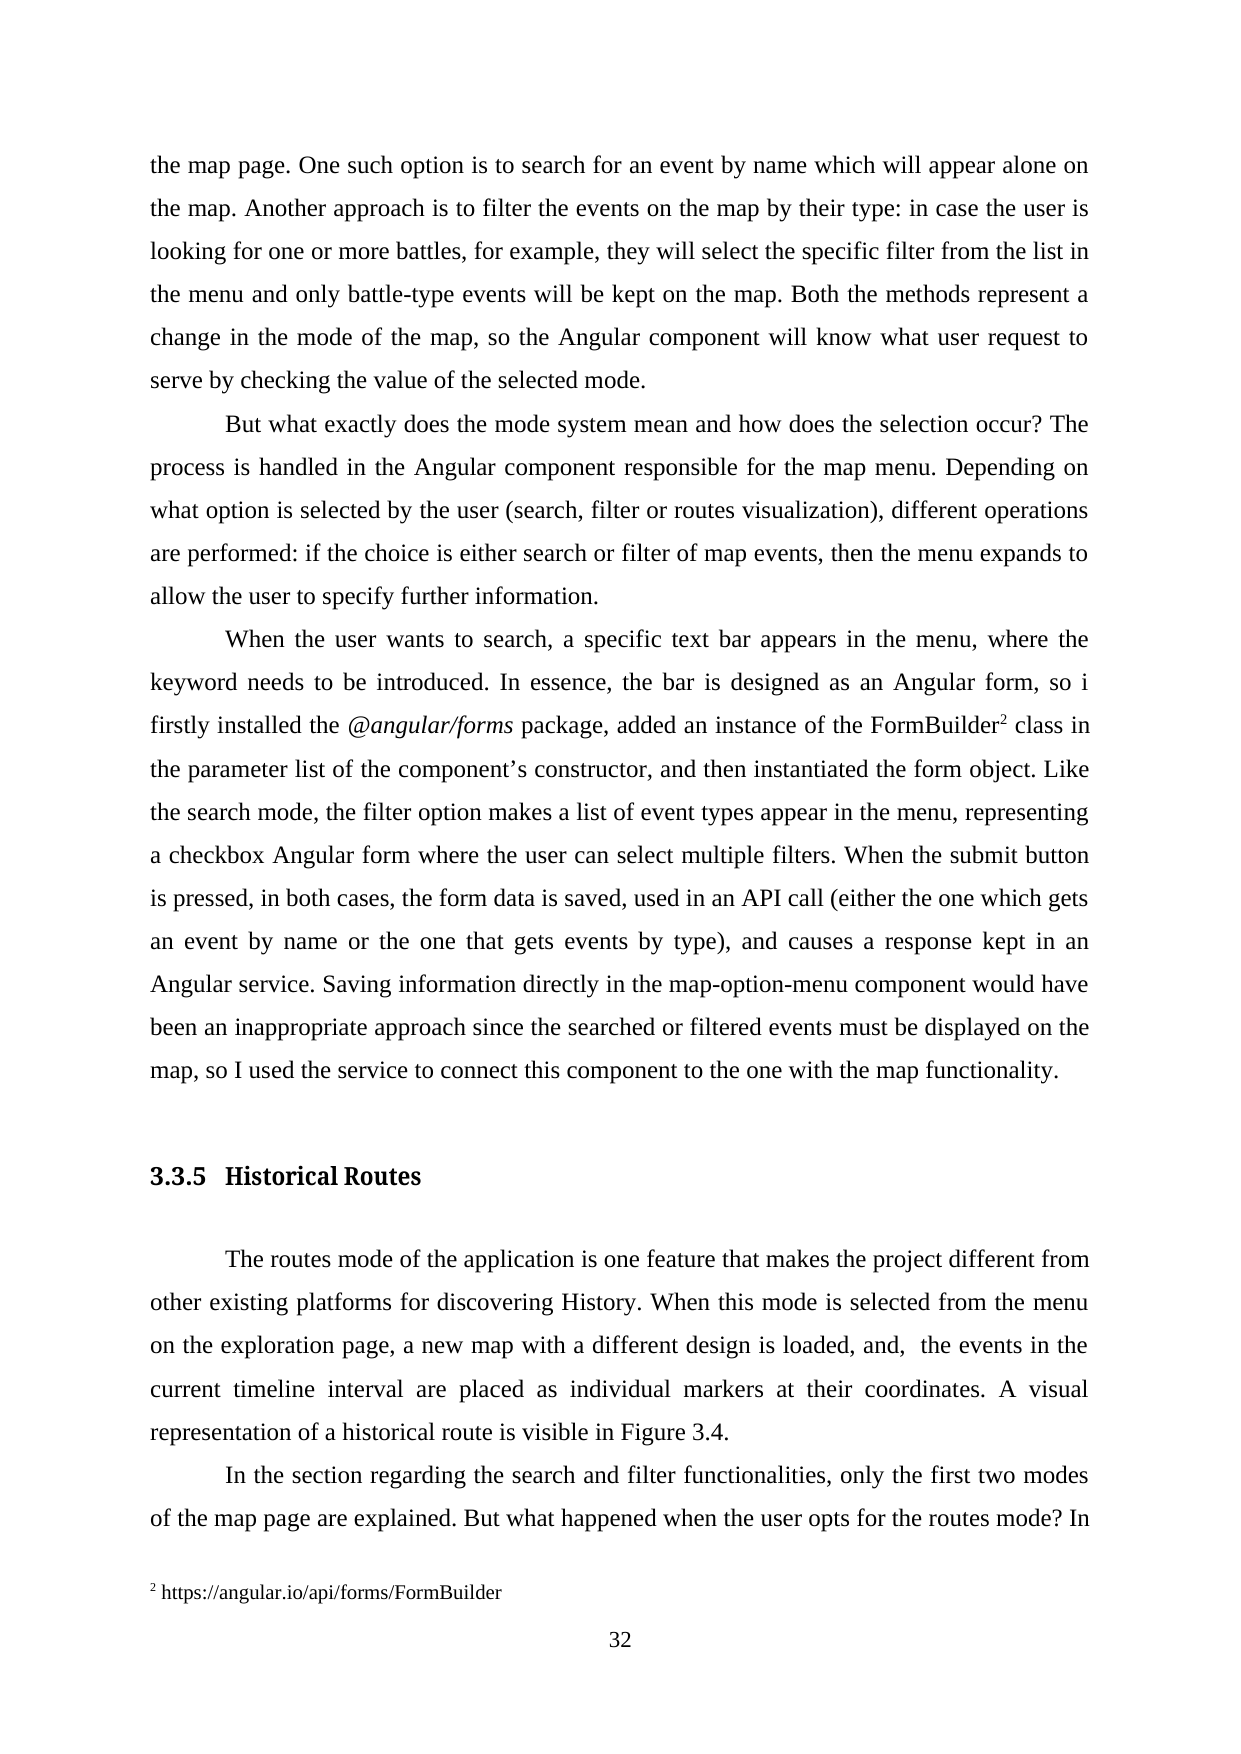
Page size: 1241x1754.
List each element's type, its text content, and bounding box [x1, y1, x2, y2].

subtitle Historical Routes [150, 1158, 1090, 1193]
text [150, 150, 1090, 394]
text But what exactly does the mode system mean and how does the selection occur? The process is handled in the Angular component responsible for the map menu. Depending on what option is selected by the user (search, filter or routes visualization), different operations are performed: if the choice is either search or filter of map events, then the menu expands to allow the user to specify further information. [150, 409, 1090, 610]
text When the user wants to search, a specific text bar appears in the menu, where the keyword needs to be introduced. In essence, the bar is designed as an Angular form, so i firstly installed the @angular/forms package, added an instance of the FormBuilder class in the parameter list of the component’s constructor, and then instantiated the form object. Like the search mode, the filter option makes a list of event types appear in the menu, representing a checkbox Angular form where the user can select multiple filters. When the submit button is pressed, in both cases, the form data is saved, used in an API call (either the one which gets an event by name or the one that gets events by type), and causes a response kept in an Angular service. Saving information directly in the map-option-menu component would have been an inappropriate approach since the searched or filtered events must be displayed on the map, so I used the service to connect this component to the one with the map functionality. [150, 624, 1090, 1084]
text The routes mode of the application is one feature that makes the project different from other existing platforms for discovering History. When this mode is selected from the menu on the exploration page, a new map with a different design is loaded, and, the events in the current timeline interval are placed as individual markers at their coordinates. A visual representation of a historical route is visible in Figure 3.4. [150, 1244, 1090, 1446]
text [150, 1460, 1090, 1532]
